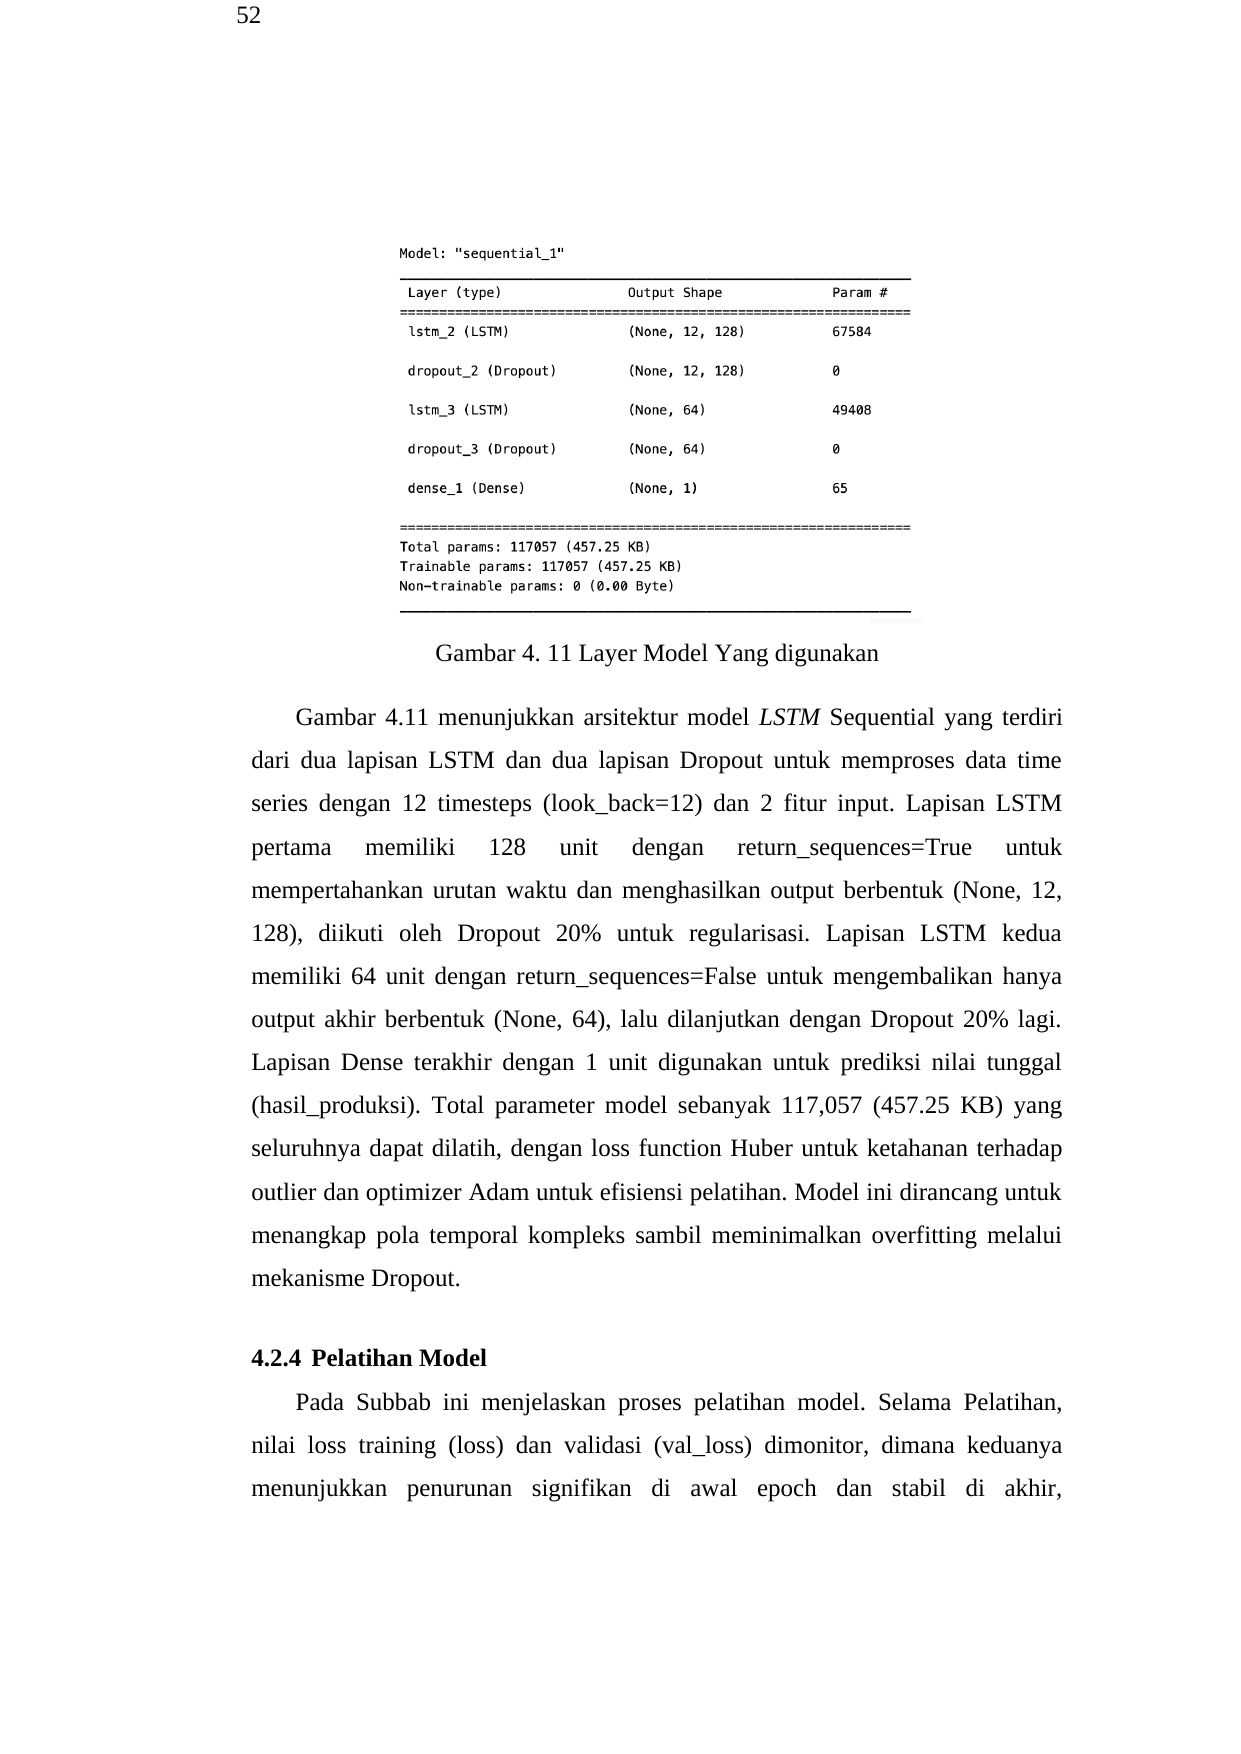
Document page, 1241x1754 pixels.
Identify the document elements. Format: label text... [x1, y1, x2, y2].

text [251, 1387, 1063, 1502]
text Gambar 4.11 menunjukkan arsitektur model LSTM Sequential yang terdiri dari dua lapisan LSTM dan dua lapisan Dropout untuk memproses data time series dengan 12 timesteps (look_back=12) dan 2 fitur input. Lapisan LSTM pertama memiliki 128 unit dengan return_sequences=True untuk mempertahankan urutan waktu dan menghasilkan output berbentuk (None, 12, 128), diikuti oleh Dropout 20% untuk regularisasi. Lapisan LSTM kedua memiliki 64 unit dengan return_sequences=False untuk mengembalikan hanya output akhir berbentuk (None, 64), lalu dilanjutkan dengan Dropout 20% lagi. Lapisan Dense terakhir dengan 1 unit digunakan untuk prediksi nilai tunggal (hasil_produksi). Total parameter model sebanyak 117,057 (457.25 KB) yang seluruhnya dapat dilatih, dengan loss function Huber untuk ketahanan terhadap outlier dan optimizer Adam untuk efisiensi pelatihan. Model ini dirancang untuk menangkap pola temporal kompleks sambil meminimalkan overfitting melalui mekanisme Dropout. [251, 702, 1063, 1292]
text Gambar 4. 11 Layer Model Yang digunakan [251, 638, 1063, 667]
list Pelatihan Model [251, 1343, 1063, 1372]
picture [391, 236, 923, 624]
